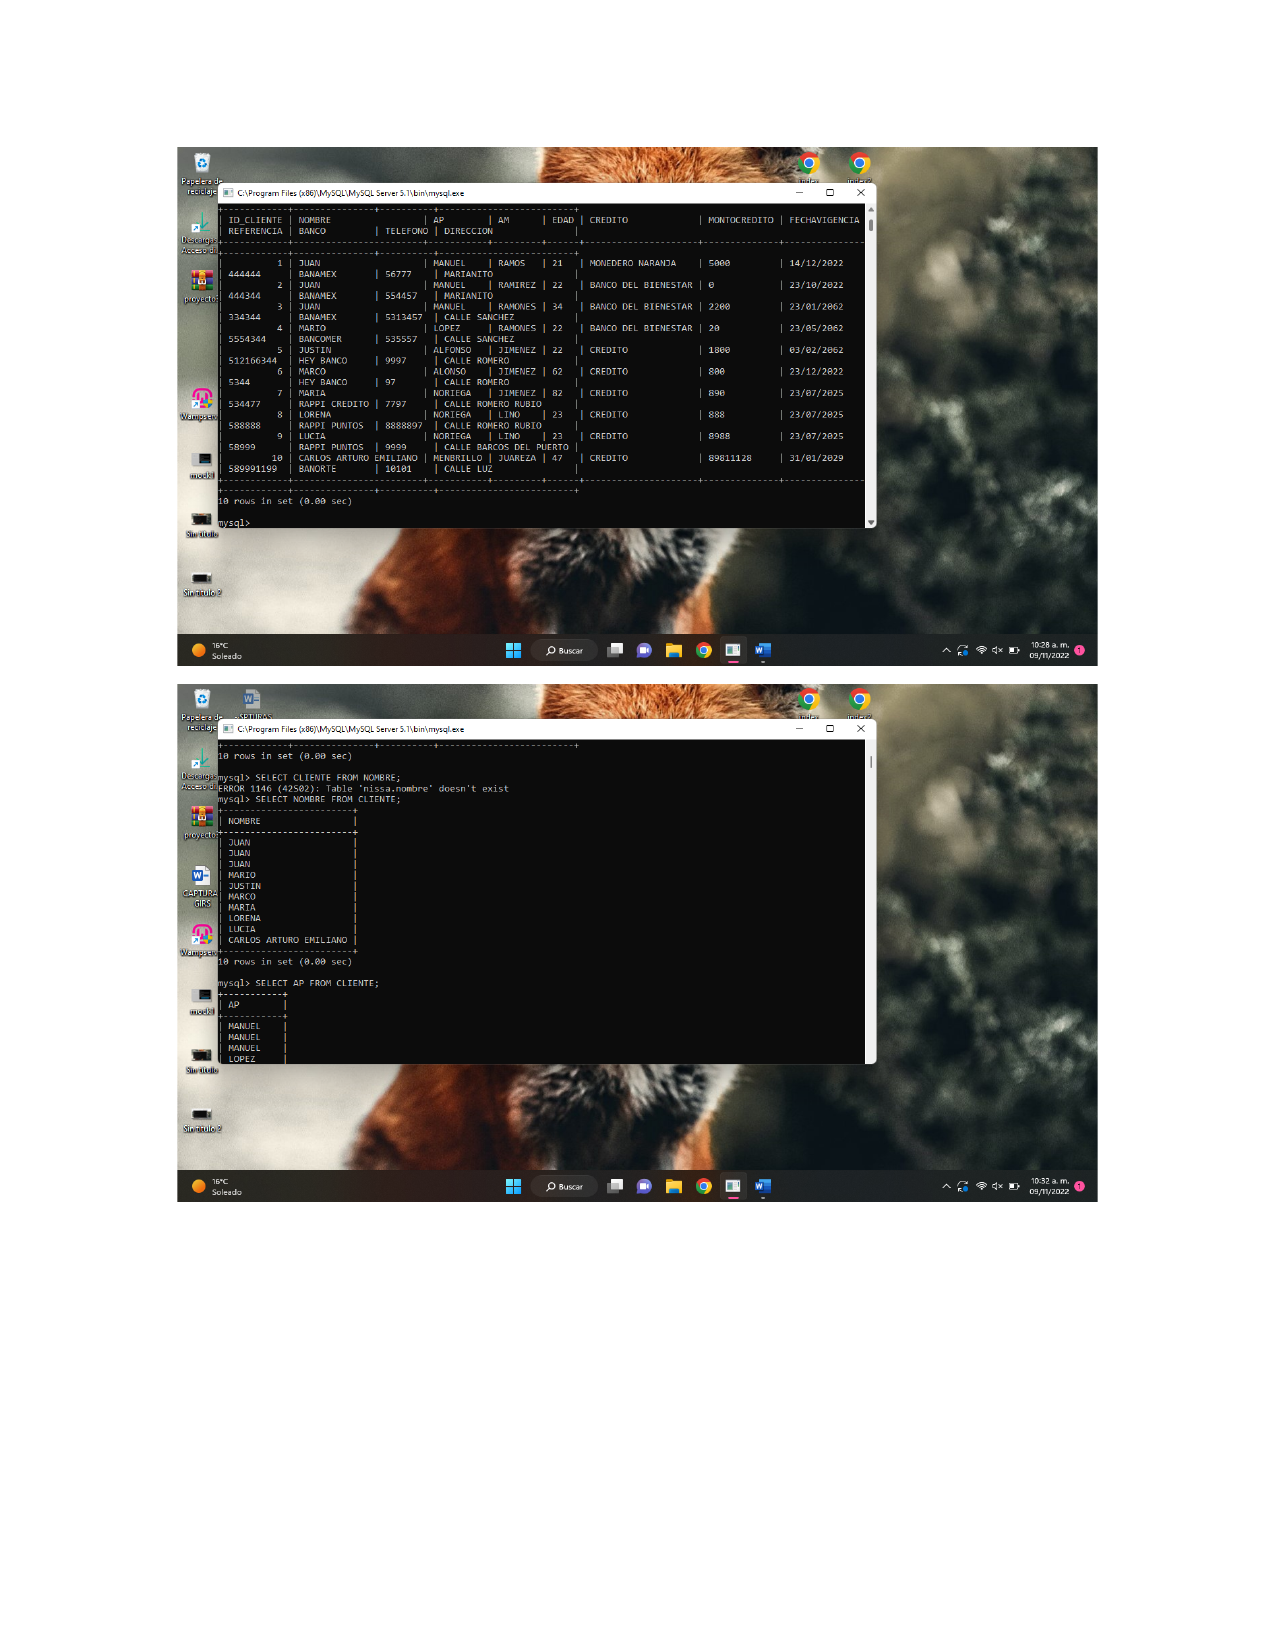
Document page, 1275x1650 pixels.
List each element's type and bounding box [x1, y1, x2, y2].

picture [177, 147, 1098, 666]
picture [177, 684, 1098, 1202]
